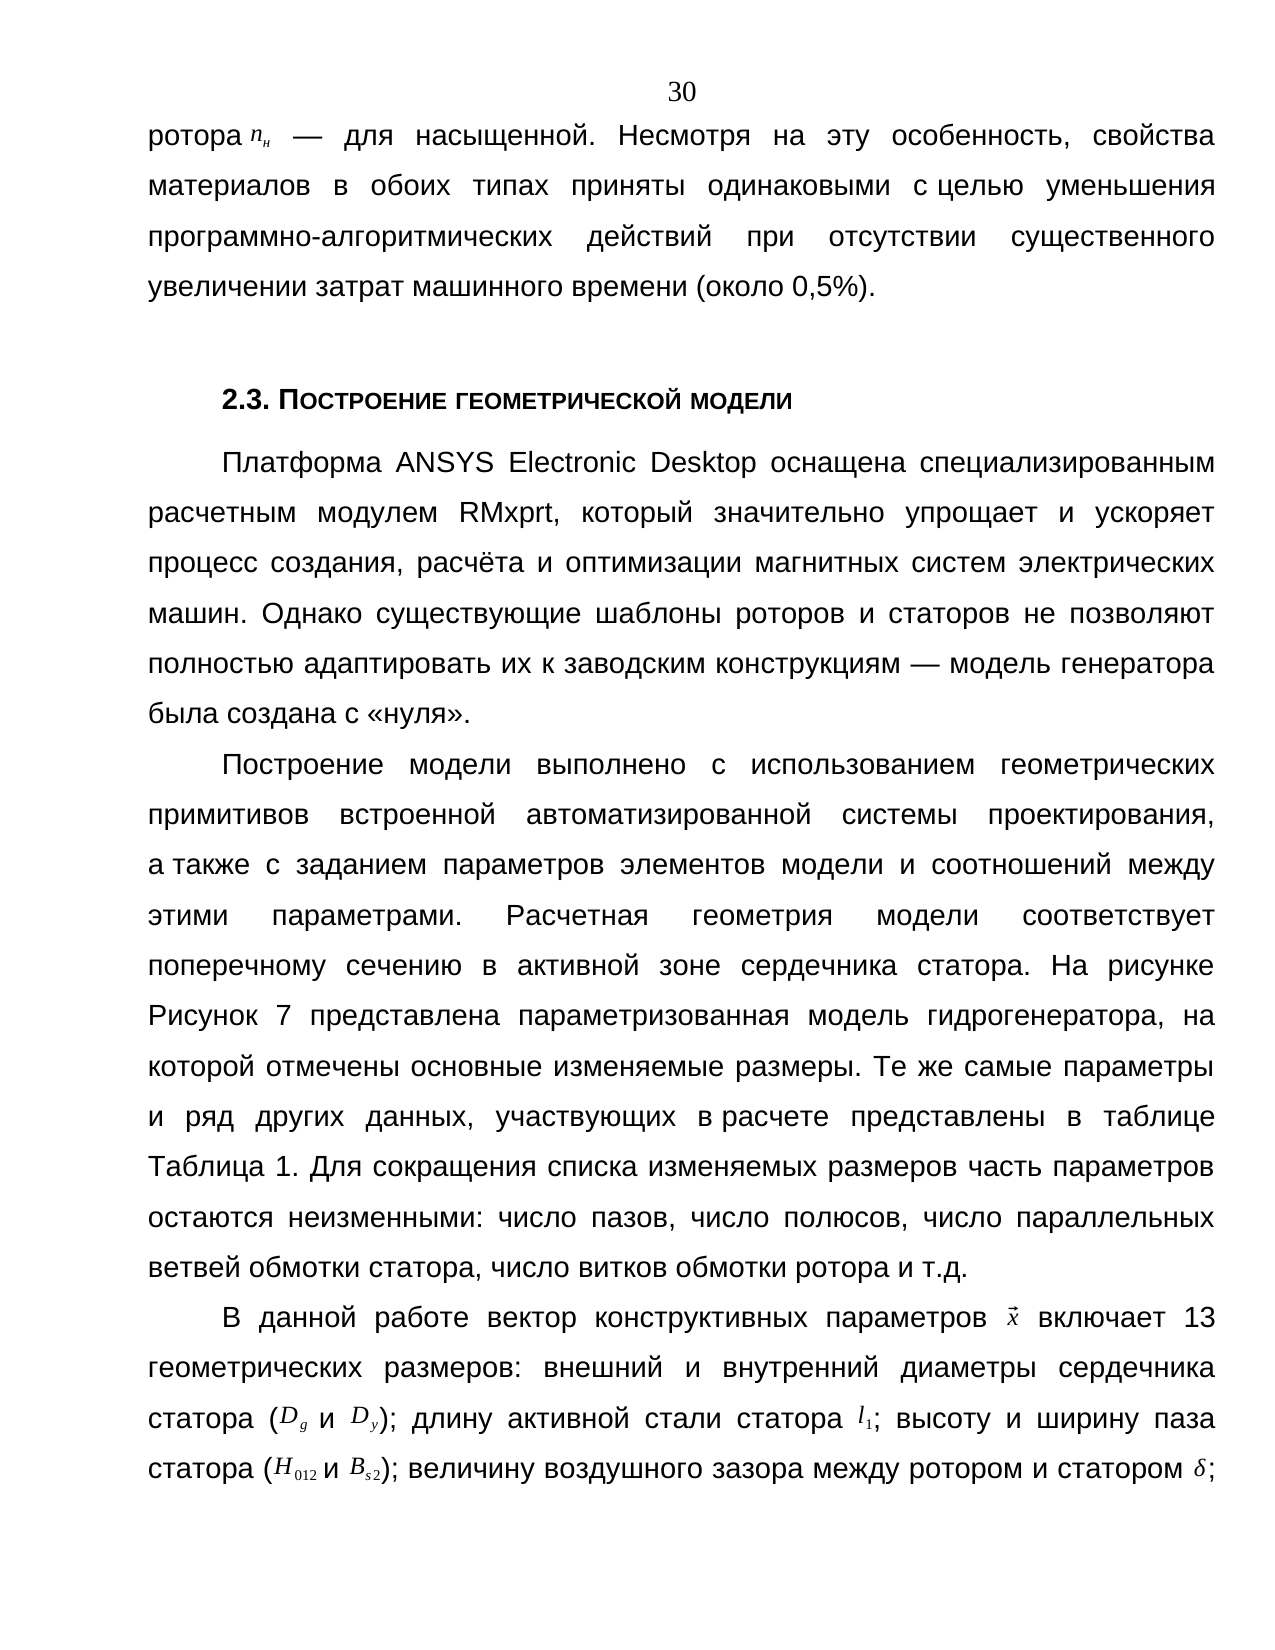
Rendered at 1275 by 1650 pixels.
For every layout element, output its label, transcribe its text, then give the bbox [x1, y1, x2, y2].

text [148, 118, 1216, 303]
text Построение модели выполнено с использованием геометрических примитивов встроенной автоматизированной системы проектирования, а также с заданием параметров элементов модели и соотношений между этими параметрами. Расчетная геометрия модели соответствует поперечному сечению в активной зоне сердечника статора. На рисунке 7 представлена параметризованная модель гидрогенератора, на которой отмечены основные изменяемые размеры. Те же самые параметры и ряд других данных, участвующих в расчете представлены в таблице 1. Для сокращения списка изменяемых размеров часть параметров остаются неизменными: число пазов, число полюсов, число параллельных ветвей обмотки статора, число витков обмотки ротора и т.д. [148, 747, 1216, 1283]
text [148, 1300, 1216, 1485]
text Платформа ANSYS Electronic Desktop оснащена специализированным расчетным модулем RMxprt, который значительно упрощает и ускоряет процесс создания, расчёта и оптимизации магнитных систем электрических машин. Однако существующие шаблоны роторов и статоров не позволяют полностью адаптировать их к заводским конструкциям — модель генератора была создана с «нуля». [148, 445, 1216, 730]
subtitle 2.3. Построение геометрической модели [222, 382, 1093, 416]
